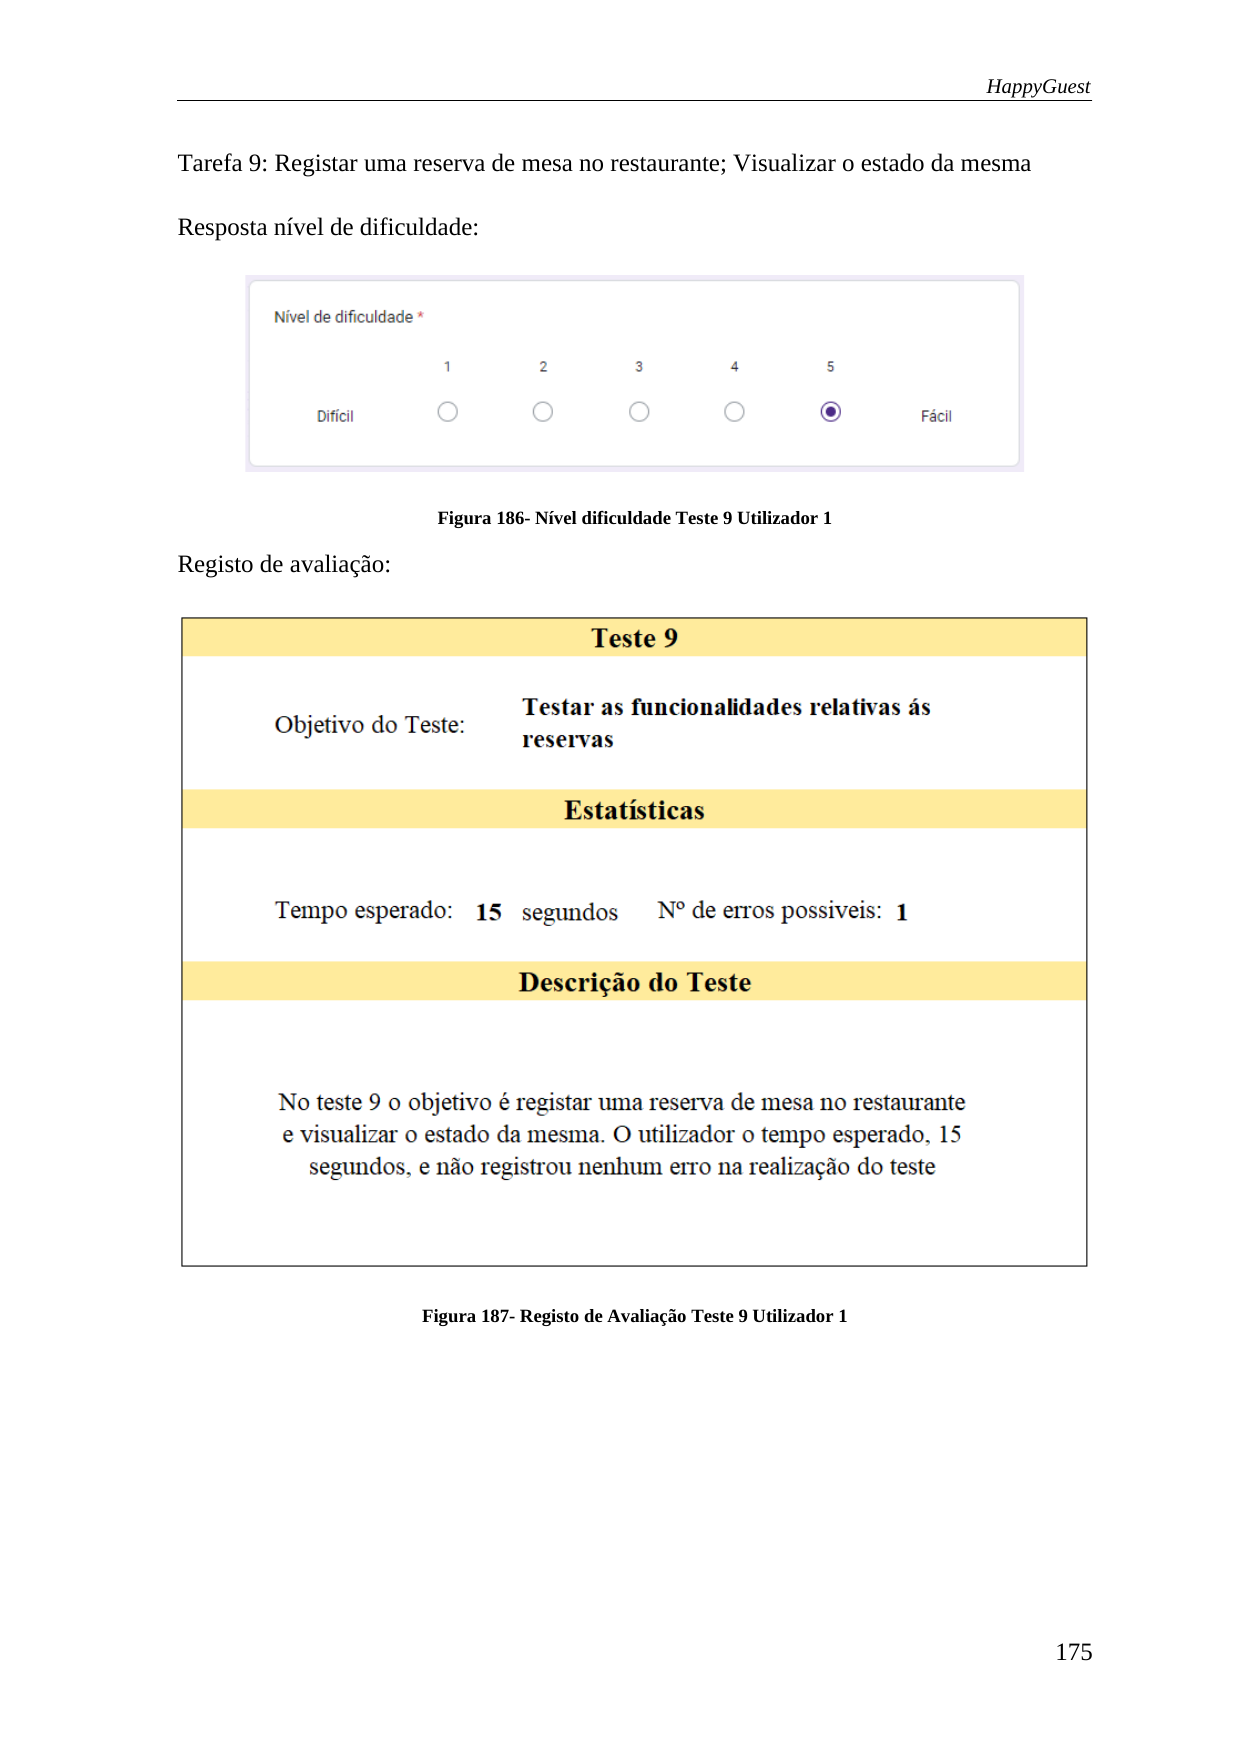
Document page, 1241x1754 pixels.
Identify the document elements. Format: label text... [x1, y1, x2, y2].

text Registo de avaliação: [177, 549, 1092, 578]
text Figura 187- Registo de Avaliação Teste 9 Utilizador 1 [177, 1305, 1092, 1326]
text Tarefa 9: Registar uma reserva de mesa no restaurante; Visualizar o estado da mesma [177, 148, 1092, 176]
picture [177, 613, 1093, 1270]
text Resposta nível de dificuldade: [177, 212, 1092, 240]
picture [245, 275, 1025, 472]
text Figura 186- Nível dificuldade Teste 9 Utilizador 1 [177, 507, 1092, 529]
